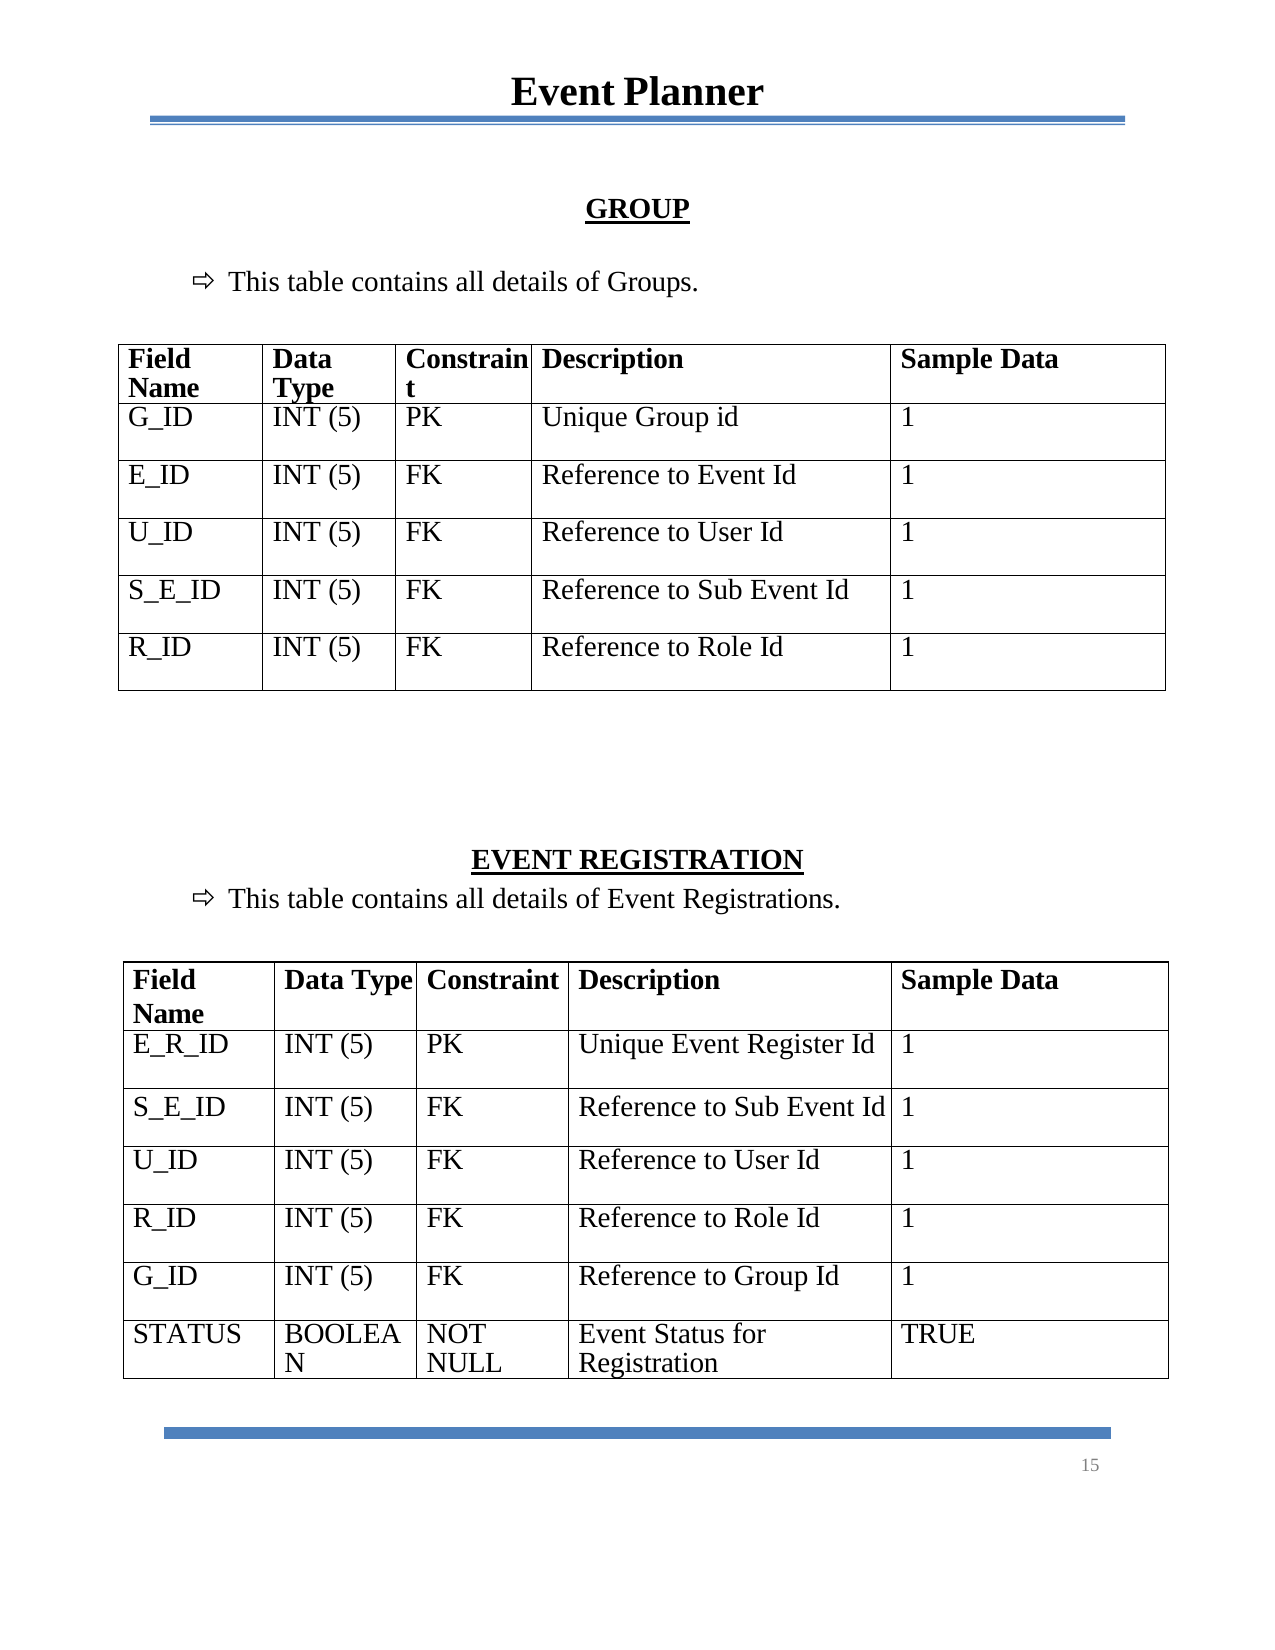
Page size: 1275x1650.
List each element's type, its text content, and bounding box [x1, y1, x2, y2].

table_cell Reference to Role Id [532, 634, 890, 690]
table_cell FK [396, 519, 531, 575]
table_cell 1 [891, 519, 1165, 575]
table_cell FK [417, 1089, 568, 1146]
table_header Field Name [119, 345, 262, 403]
table_header Sample Data [892, 963, 1168, 1029]
table_cell NOT NULL [417, 1321, 568, 1378]
table_cell R_ID [119, 634, 262, 690]
table_cell E_R_ID [124, 1031, 274, 1087]
table_cell INT (5) [275, 1089, 416, 1146]
table_cell Unique Event Register Id [569, 1031, 891, 1087]
table_cell G_ID [119, 404, 262, 460]
table_cell Reference to User Id [569, 1147, 891, 1204]
table_cell FK [396, 576, 531, 632]
table_cell Reference to User Id [532, 519, 890, 575]
table_cell INT (5) [263, 404, 395, 460]
table_cell R_ID [124, 1205, 274, 1262]
table_cell Reference to Group Id [569, 1263, 891, 1320]
table_cell E_ID [119, 461, 262, 518]
table_cell INT (5) [263, 576, 395, 632]
table_cell FK [396, 634, 531, 690]
list This table contains all details of Groups. [190, 264, 1208, 297]
table_cell INT (5) [263, 519, 395, 575]
table_cell PK [417, 1031, 568, 1087]
table_cell G_ID [124, 1263, 274, 1320]
table_header Description [569, 963, 891, 1029]
table_cell Reference to Event Id [532, 461, 890, 518]
table_cell TRUE [892, 1321, 1168, 1378]
table_cell Reference to Role Id [569, 1205, 891, 1262]
table_cell S_E_ID [119, 576, 262, 632]
text GROUP [320, 192, 955, 225]
table_cell FK [417, 1147, 568, 1204]
table_cell 1 [892, 1205, 1168, 1262]
table_header Constraint [396, 345, 531, 403]
table_cell INT (5) [275, 1205, 416, 1262]
text EVENT REGISTRATION [320, 842, 955, 876]
table_cell 1 [892, 1147, 1168, 1204]
table_cell 1 [891, 461, 1165, 518]
table_cell U_ID [124, 1147, 274, 1204]
table_cell INT (5) [263, 634, 395, 690]
table_cell Reference to Sub Event Id [532, 576, 890, 632]
table_cell 1 [892, 1089, 1168, 1146]
table_cell BOOLEAN [275, 1321, 416, 1378]
table_cell FK [417, 1263, 568, 1320]
table_cell PK [396, 404, 531, 460]
table_cell 1 [891, 634, 1165, 690]
table_cell FK [417, 1205, 568, 1262]
table_cell 1 [892, 1031, 1168, 1087]
table_header Field Name [124, 963, 274, 1029]
table_cell INT (5) [275, 1147, 416, 1204]
table_cell INT (5) [263, 461, 395, 518]
table_cell 1 [892, 1263, 1168, 1320]
table_header Data Type [263, 345, 395, 403]
table_header Constraint [417, 963, 568, 1029]
table_header Sample Data [891, 345, 1165, 403]
table_cell Event Status for Registration [569, 1321, 891, 1378]
table_cell 1 [891, 576, 1165, 632]
table_cell INT (5) [275, 1263, 416, 1320]
table_cell Unique Group id [532, 404, 890, 460]
table_cell STATUS [124, 1321, 274, 1378]
table_header Data Type [275, 963, 416, 1029]
table_cell INT (5) [275, 1031, 416, 1087]
list This table contains all details of Event Registrations. [190, 881, 1208, 914]
table_header Description [532, 345, 890, 403]
table_cell FK [396, 461, 531, 518]
table_cell S_E_ID [124, 1089, 274, 1146]
table_cell Reference to Sub Event Id [569, 1089, 891, 1146]
table_cell 1 [891, 404, 1165, 460]
table_cell U_ID [119, 519, 262, 575]
